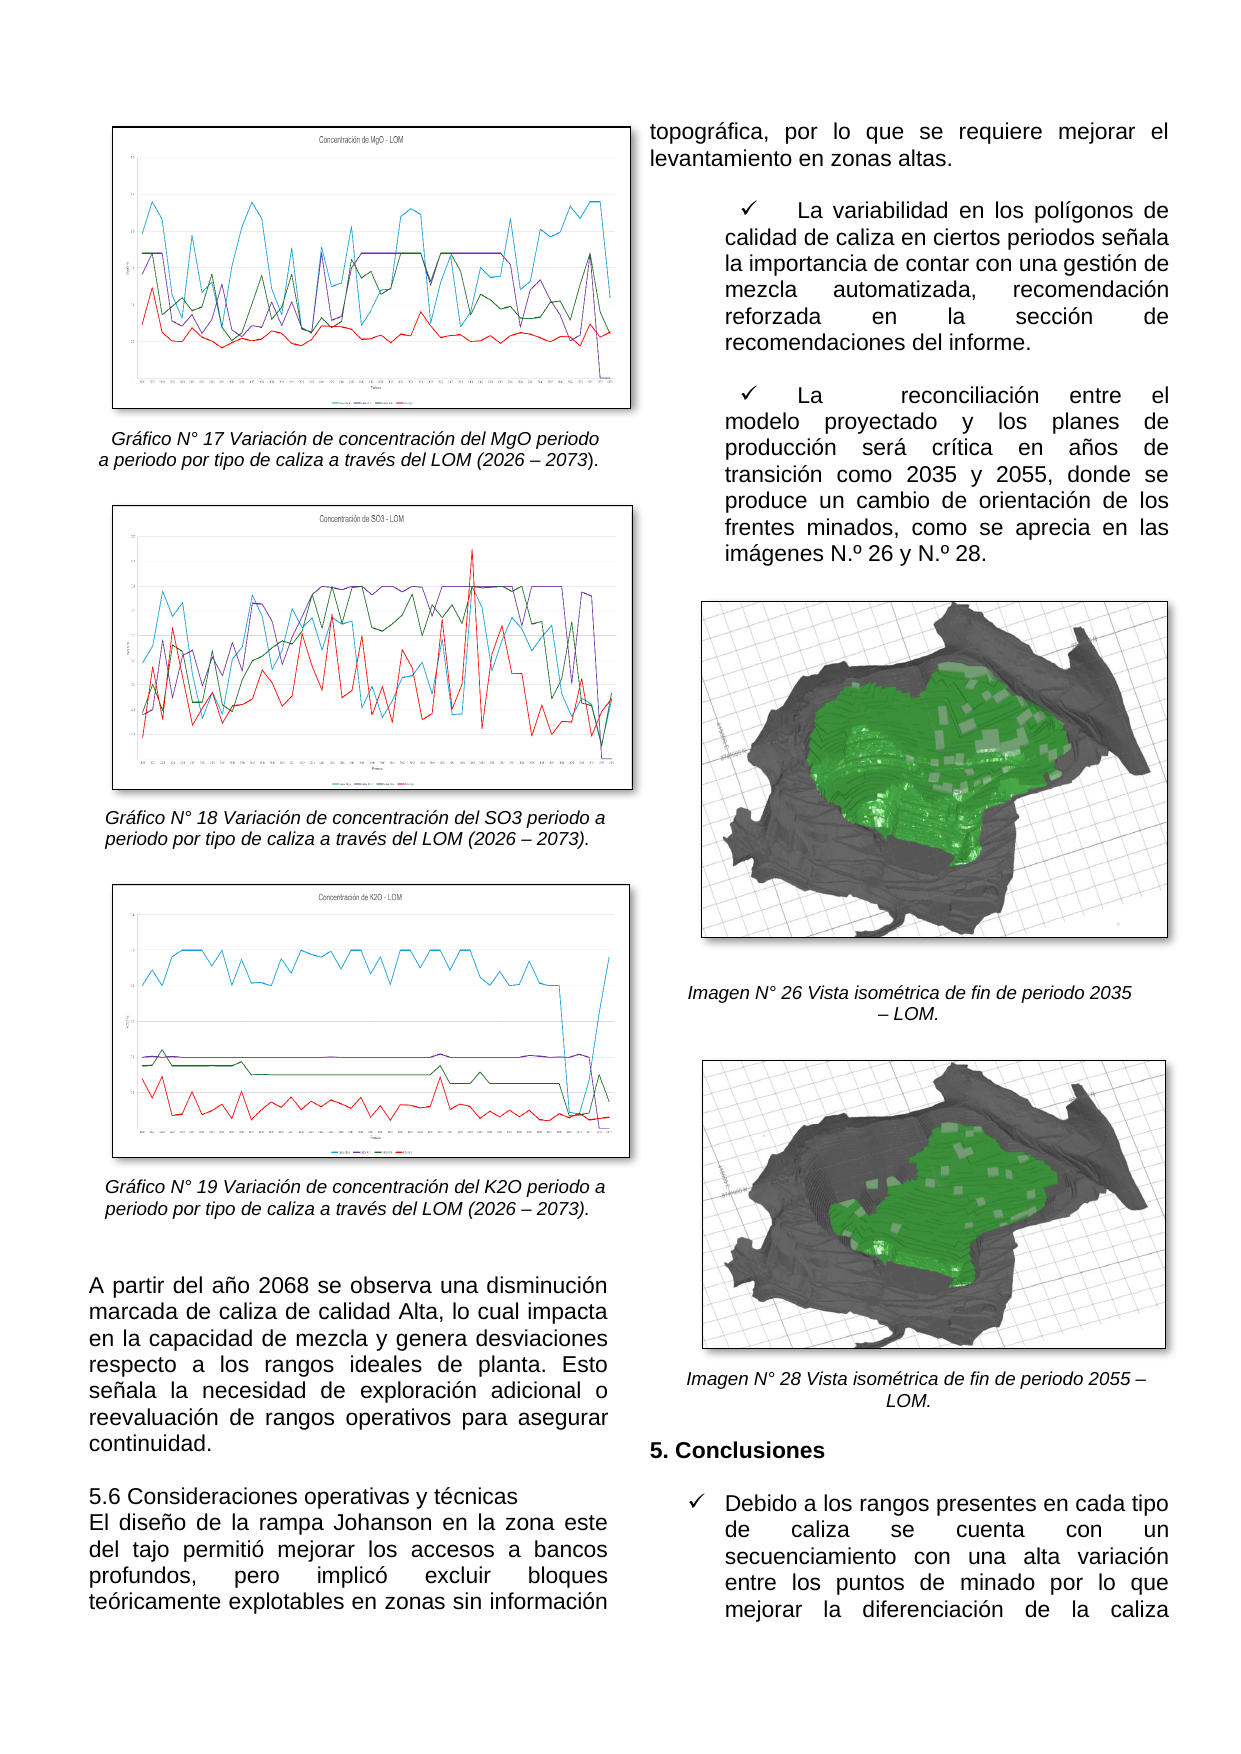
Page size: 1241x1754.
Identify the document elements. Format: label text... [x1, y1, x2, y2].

text Imagen N° 28 Vista isométrica de fin de periodo 2055 – LOM. [649, 1051, 1169, 1411]
text Gráfico N° 19 Variación de concentración del K2O periodo a periodo por tipo de caliza a través del LOM (2026 – 2073). [89, 1176, 608, 1219]
text El diseño de la rampa Johanson en la zona este del tajo permitió mejorar los accesos a bancos profundos, pero implicó excluir bloques teóricamente explotables en zonas sin información topográfica, por lo que se requiere mejorar el levantamiento en zonas altas. [89, 1509, 608, 1614]
text Gráfico N° 18 Variación de concentración del SO3 periodo a periodo por tipo de caliza a través del LOM (2026 – 2073). [89, 807, 608, 850]
list La variabilidad en los polígonos de calidad de caliza en ciertos periodos señala la importancia de contar con una gestión de mezcla automatizada, recomendación reforzada en la sección de recomendaciones del informe. [724, 197, 1169, 355]
text 5. Conclusiones [649, 1437, 1169, 1464]
text – LOM. [649, 1003, 1169, 1024]
text Gráfico N° 17 Variación de concentración del MgO periodo a periodo por tipo de caliza a través del LOM (2026 – 2073). [89, 428, 608, 471]
list La reconciliación entre el modelo proyectado y los planes de producción será crítica en años de transición como 2035 y 2055, donde se produce un cambio de orientación de los frentes minados, como se aprecia en las imágenes N.º 26 y N.º 28. [724, 382, 1169, 566]
text A partir del año 2068 se observa una disminución marcada de caliza de calidad Alta, lo cual impacta en la capacidad de mezcla y genera desviaciones respecto a los rangos ideales de planta. Esto señala la necesidad de exploración adicional o reevaluación de rangos operativos para asegurar continuidad. [89, 1272, 608, 1456]
text Imagen N° 26 Vista isométrica de fin de periodo 2035 [649, 981, 1169, 1003]
text El diseño de la rampa Johanson en la zona este del tajo permitió mejorar los accesos a bancos profundos, pero implicó excluir bloques teóricamente explotables en zonas sin información topográfica, por lo que se requiere mejorar el levantamiento en zonas altas. [649, 118, 1169, 171]
text 5.6 Consideraciones operativas y técnicas [89, 1483, 608, 1509]
